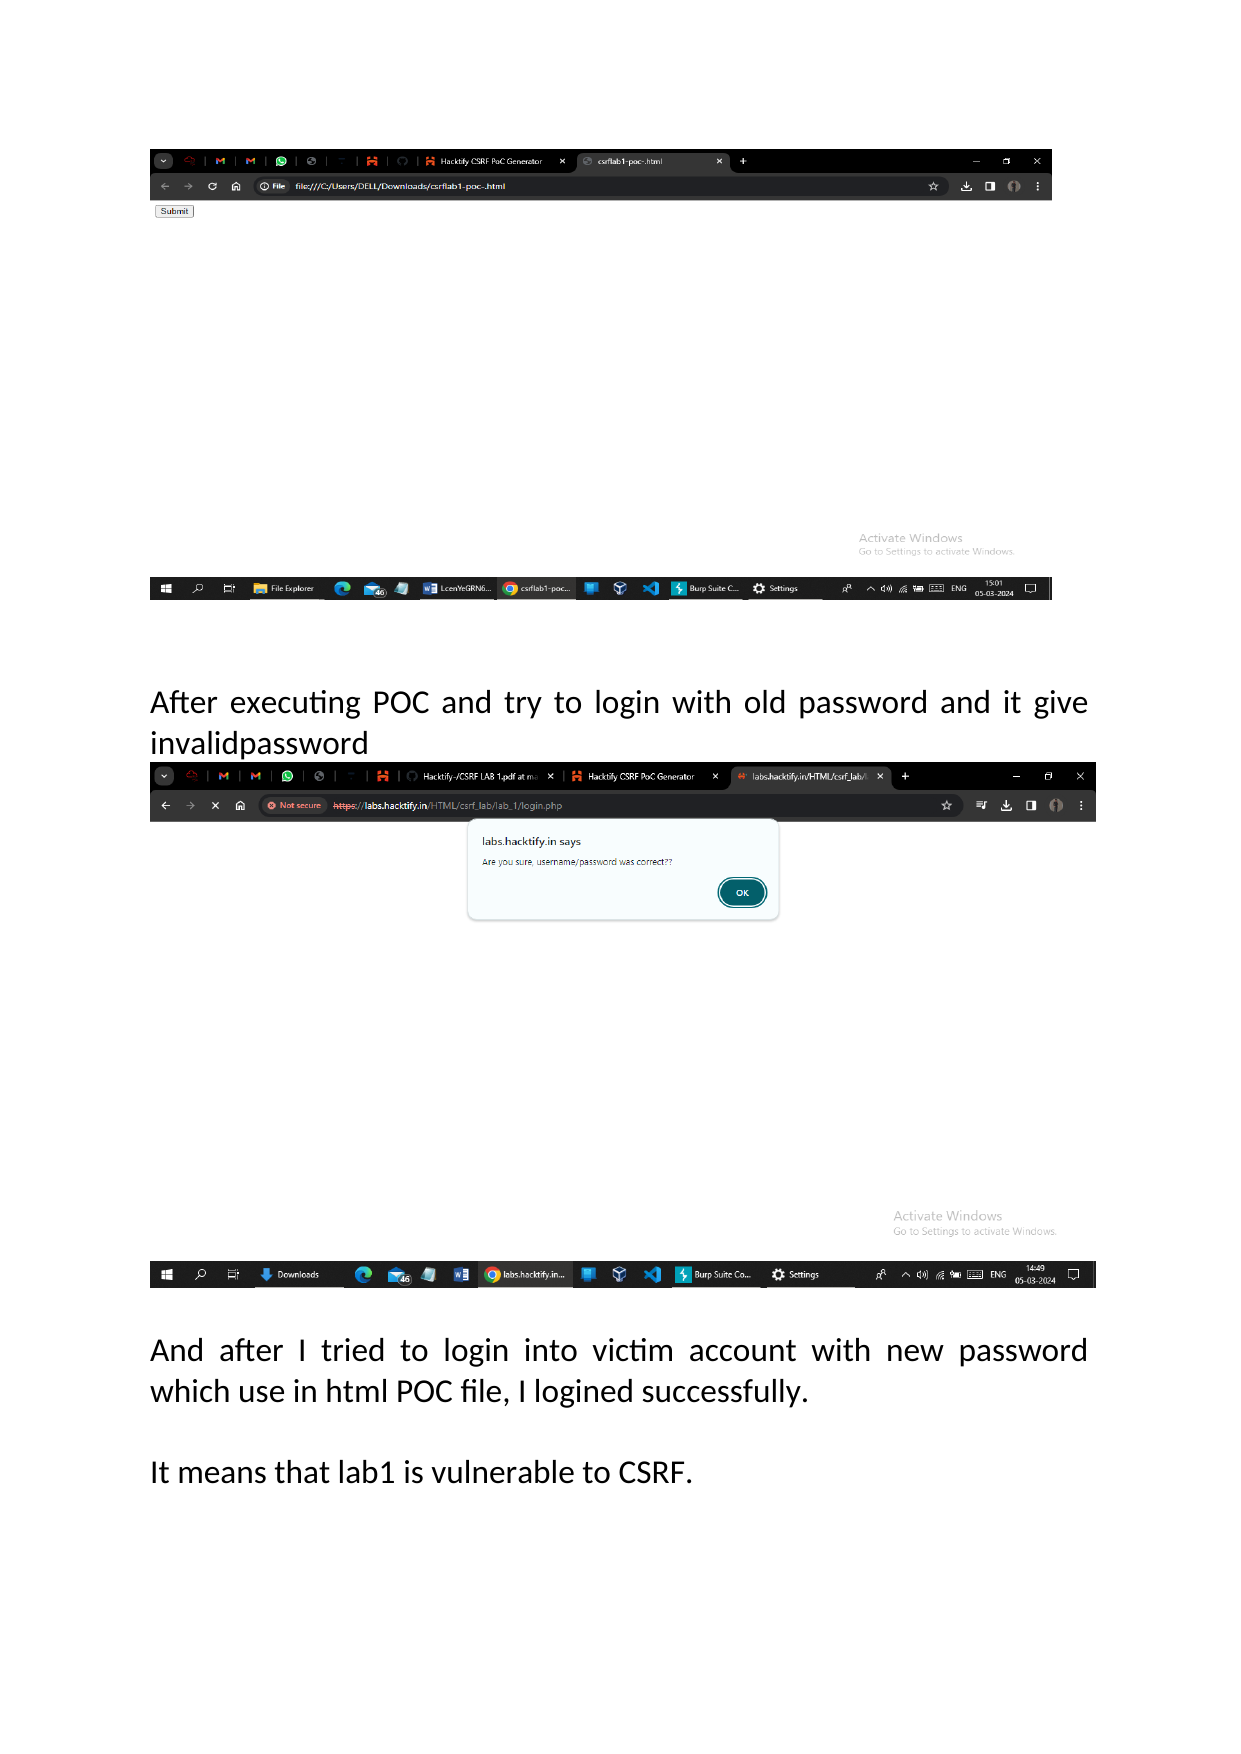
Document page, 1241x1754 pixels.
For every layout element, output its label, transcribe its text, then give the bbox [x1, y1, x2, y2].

text It means that lab1 is vulnerable to CSRF. [150, 1451, 1090, 1492]
picture [150, 149, 1052, 600]
text And after I tried to login into victim account with new password which use in html POC file, I logined successfully. [150, 1329, 1090, 1410]
picture [150, 762, 1096, 1288]
text After executing POC and try to login with old password and it give invalidpassword [150, 682, 1090, 762]
